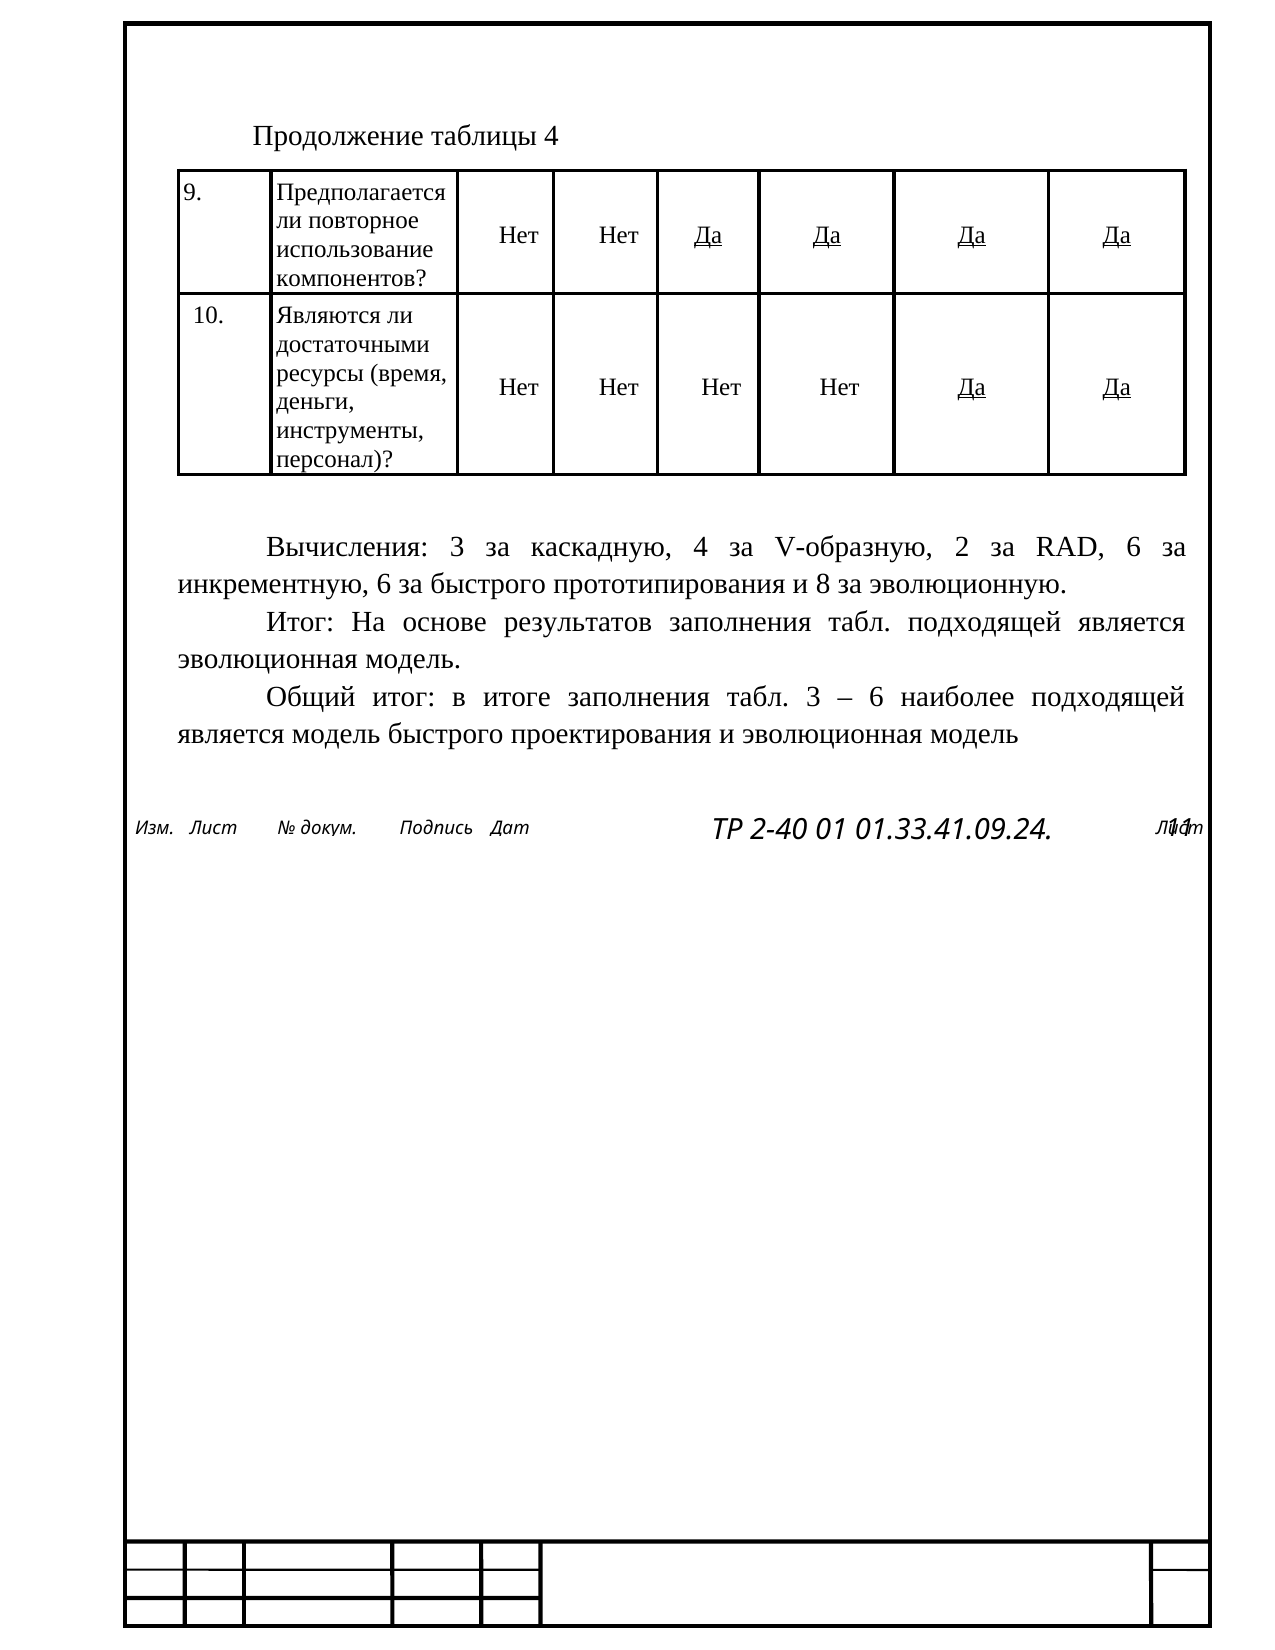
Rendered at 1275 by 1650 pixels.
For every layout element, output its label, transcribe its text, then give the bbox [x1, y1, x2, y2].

table_cell Нет [459, 295, 552, 473]
table_header 9. [180, 172, 269, 292]
table_header Нет [459, 172, 552, 292]
text Продолжение таблицы 4 [177, 118, 1186, 152]
text Итог: На основе результатов заполнения табл. подходящей является эволюционная модель. [177, 601, 1186, 676]
text Вычисления: 3 за каскадную, 4 за V-образную, 2 за RAD, 6 за инкрементную, 6 за быстрого прототипирования и 8 за эволюционную. [177, 526, 1186, 601]
table_cell Да [896, 295, 1047, 473]
table_cell Да [1050, 295, 1183, 473]
table_header Предполагается ли повторное использование компонентов? [273, 172, 456, 292]
table_cell Нет [555, 295, 656, 473]
table_cell Нет [761, 295, 892, 473]
table_header Нет [555, 172, 656, 292]
table_cell Являются ли достаточными ресурсы (время, деньги, инструменты, персонал)? [273, 295, 456, 473]
text Общий итог: в итоге заполнения табл. 3 – 6 наиболее подходящей является модель быстрого проектирования и эволюционная модель [177, 676, 1186, 751]
table_cell Нет [659, 295, 757, 473]
table_cell 10. [180, 295, 269, 473]
table_header Да [659, 172, 757, 292]
table_header Да [761, 172, 892, 292]
table_header Да [1050, 172, 1183, 292]
table_header Да [896, 172, 1047, 292]
